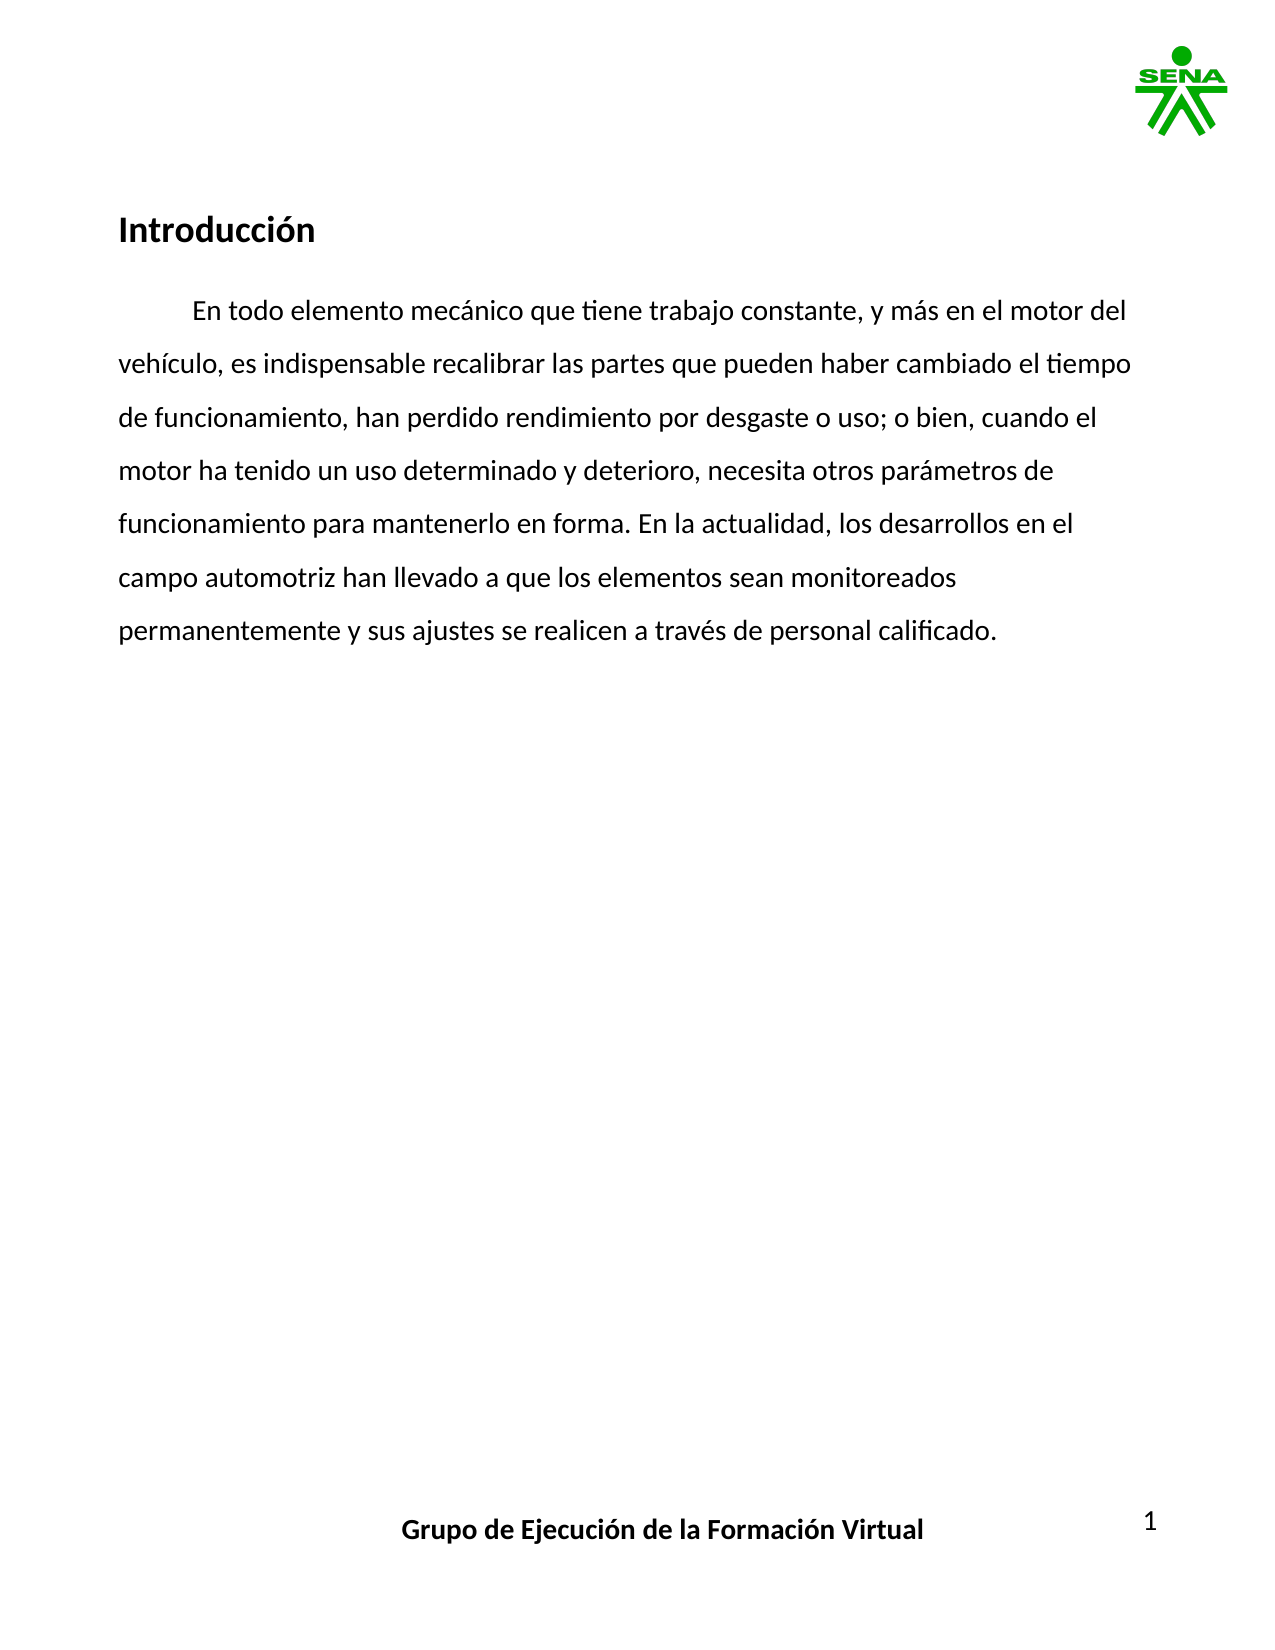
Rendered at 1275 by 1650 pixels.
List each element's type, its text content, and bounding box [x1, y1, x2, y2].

text En todo elemento mecánico que tiene trabajo constante, y más en el motor del vehículo, es indispensable recalibrar las partes que pueden haber cambiado el tiempo de funcionamiento, han perdido rendimiento por desgaste o uso; o bien, cuando el motor ha tenido un uso determinado y deterioro, necesita otros parámetros de funcionamiento para mantenerlo en forma. En la actualidad, los desarrollos en el campo automotriz han llevado a que los elementos sean monitoreados permanentemente y sus ajustes se realicen a través de personal calificado. [118, 292, 1157, 648]
picture [1135, 46, 1228, 136]
text Introducción [118, 206, 1157, 252]
